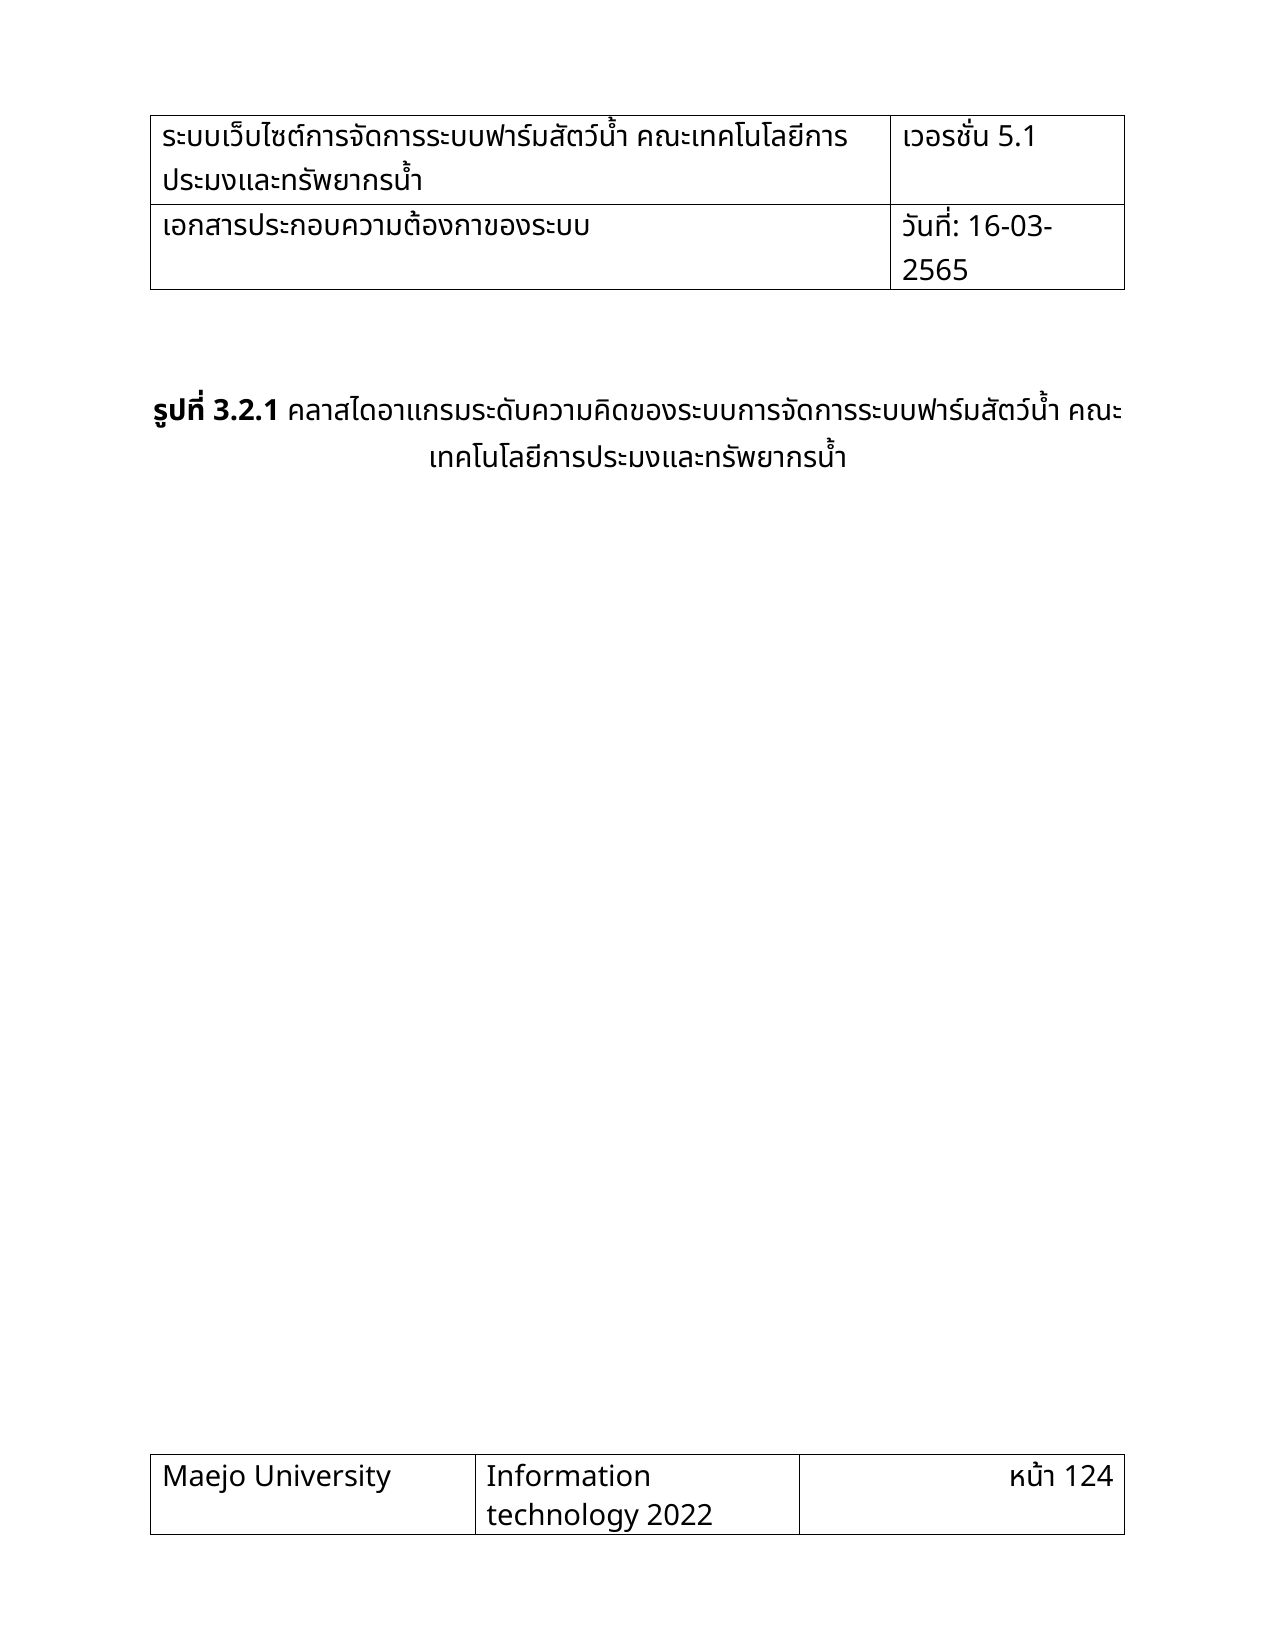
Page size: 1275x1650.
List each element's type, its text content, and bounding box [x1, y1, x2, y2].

text รูปที่ 3.2.1 คลาสไดอาแกรมระดับความคิดของระบบการจัดการระบบฟาร์มสัตว์น้ำ คณะเทคโนโลยีการประมงและทรัพยากรน้ำ [150, 389, 1125, 481]
